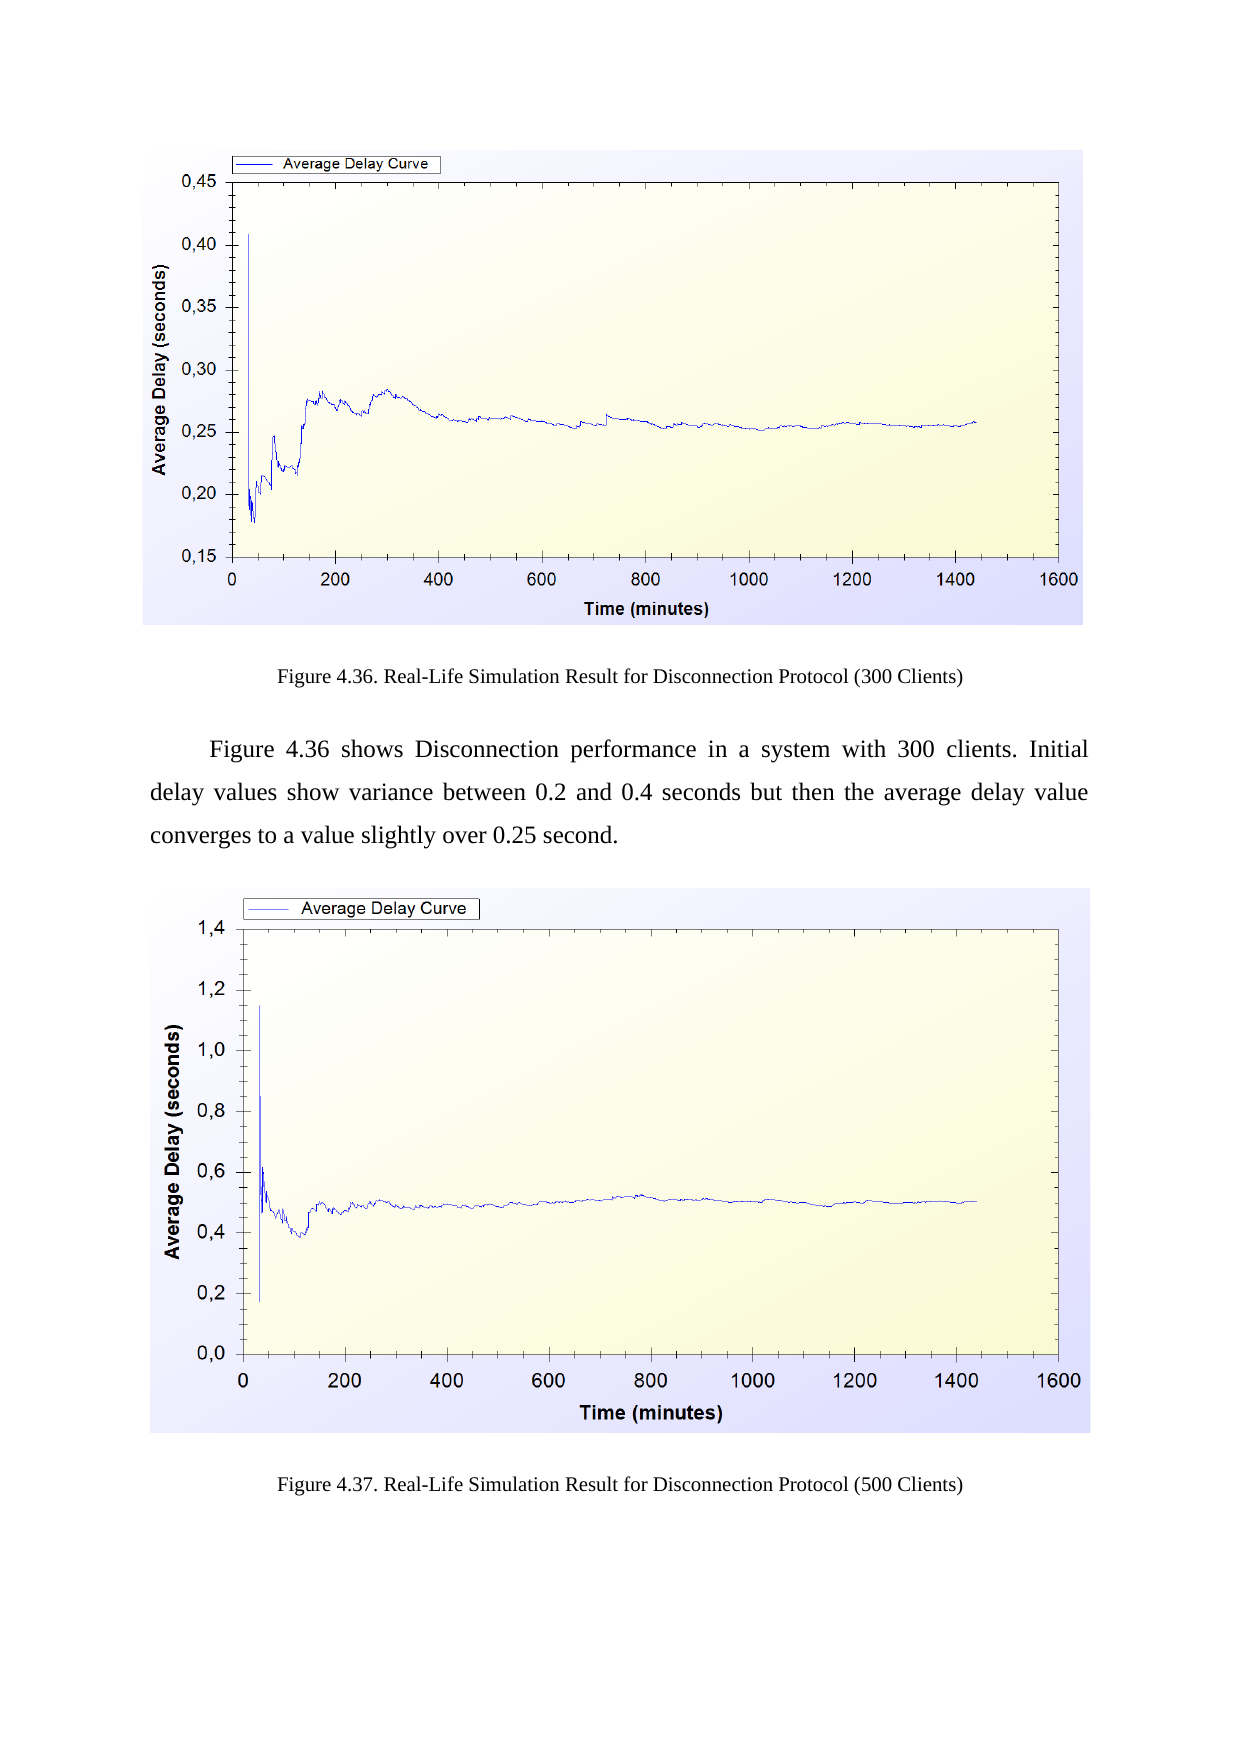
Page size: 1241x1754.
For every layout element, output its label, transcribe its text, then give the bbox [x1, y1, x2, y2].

picture [150, 888, 1091, 1433]
text Figure .. Real-Life Simulation Result for Disconnection Protocol (300 Clients) [150, 664, 1090, 688]
text Figure .. Real-Life Simulation Result for Disconnection Protocol (500 Clients) [150, 1472, 1090, 1496]
picture [142, 150, 1083, 625]
